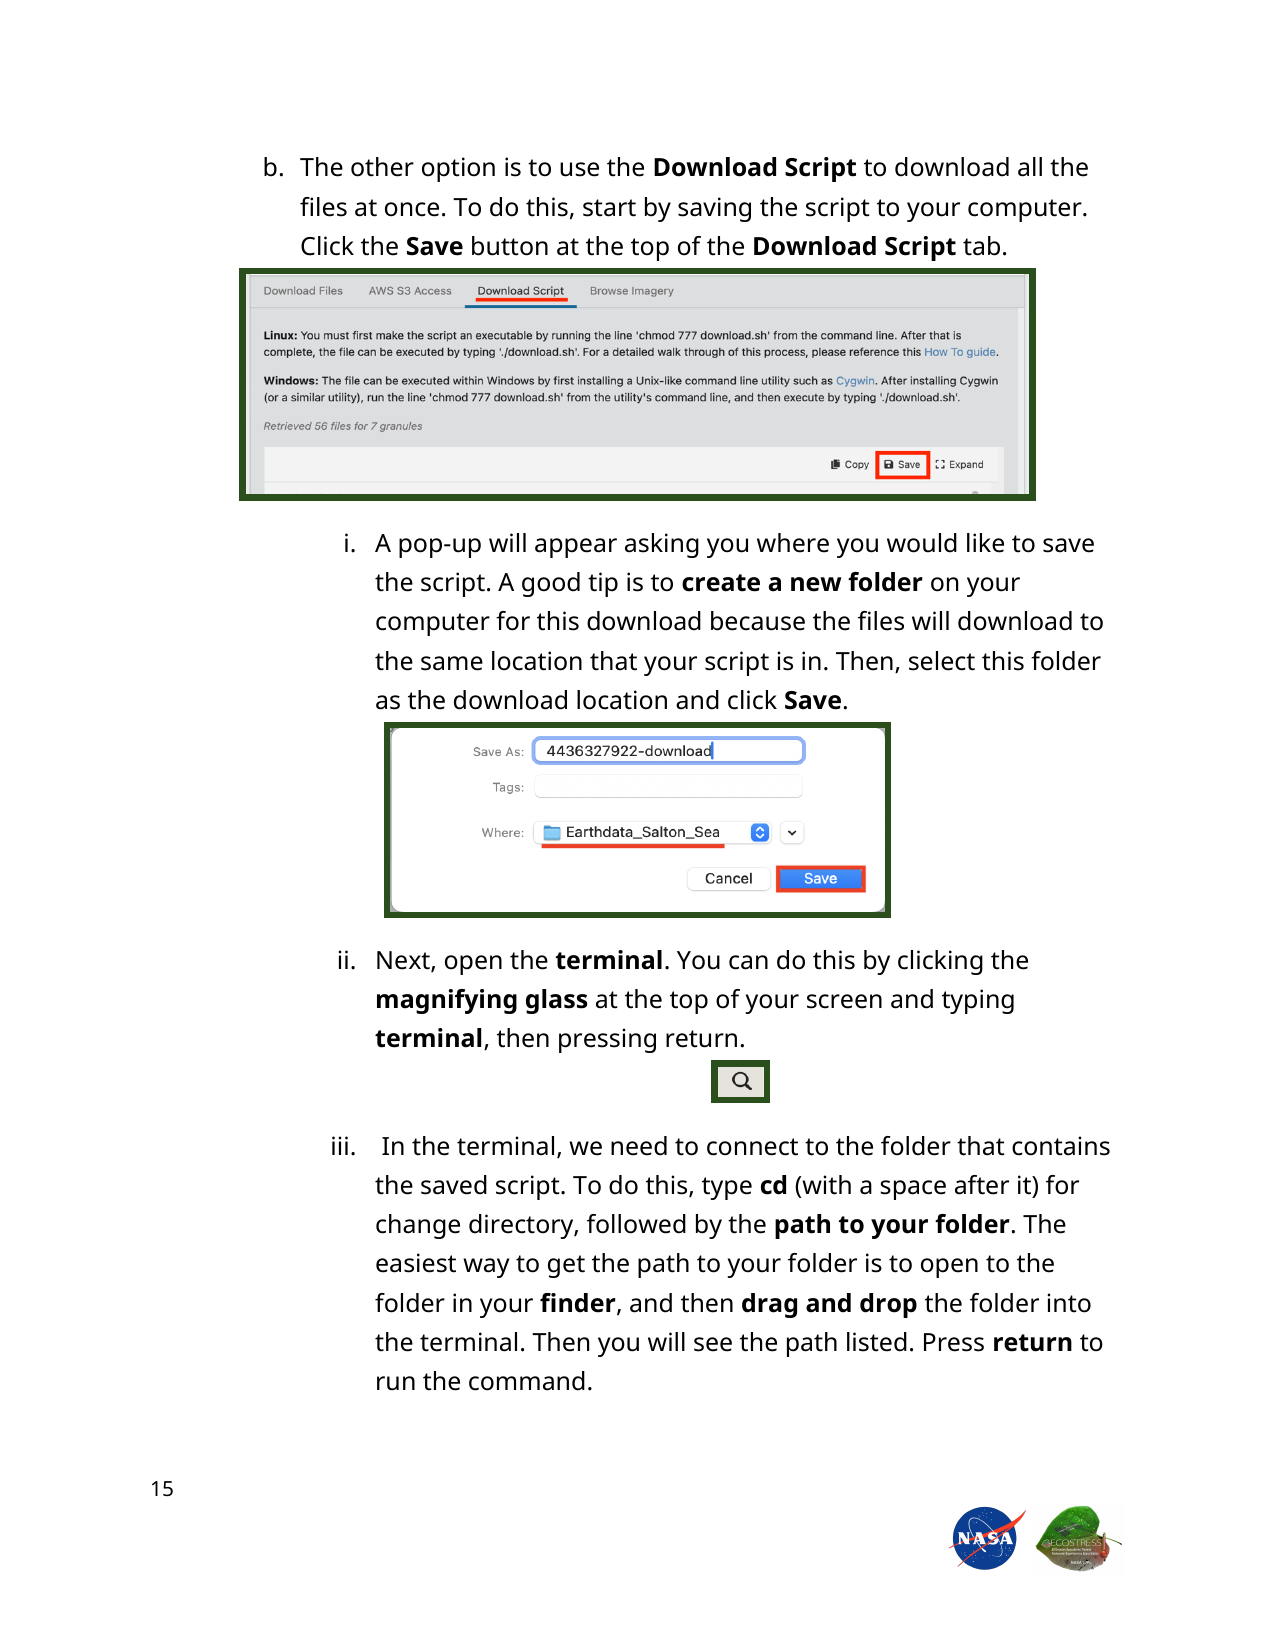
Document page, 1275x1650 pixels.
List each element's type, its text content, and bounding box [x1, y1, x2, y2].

list A pop-up will appear asking you where you would like to save the script. A good tip is to create a new folder on your computer for this download because the files will download to the same location that your script is in. Then, select this folder as the download location and click Save. [356, 526, 1125, 716]
list Next, open the terminal. You can do this by clicking the magnifying glass at the top of your screen and typing terminal, then pressing return. [356, 943, 1125, 1055]
list The other option is to use the Download Script to download all the files at once. To do this, start by saving the script to your computer. Click the Save button at the top of the Download Script tab. [262, 150, 1125, 262]
list In the terminal, we need to connect to the folder that contains the saved script. To do this, type cd (with a space after it) for change directory, followed by the path to your folder. The easiest way to get the path to your folder is to open to the folder in your finder, and then drag and drop the folder into the terminal. Then you will see the path listed. Press return to run the command. [356, 1128, 1125, 1398]
picture [390, 728, 885, 912]
picture [946, 1502, 1125, 1575]
picture [246, 274, 1029, 494]
picture [718, 1067, 764, 1097]
